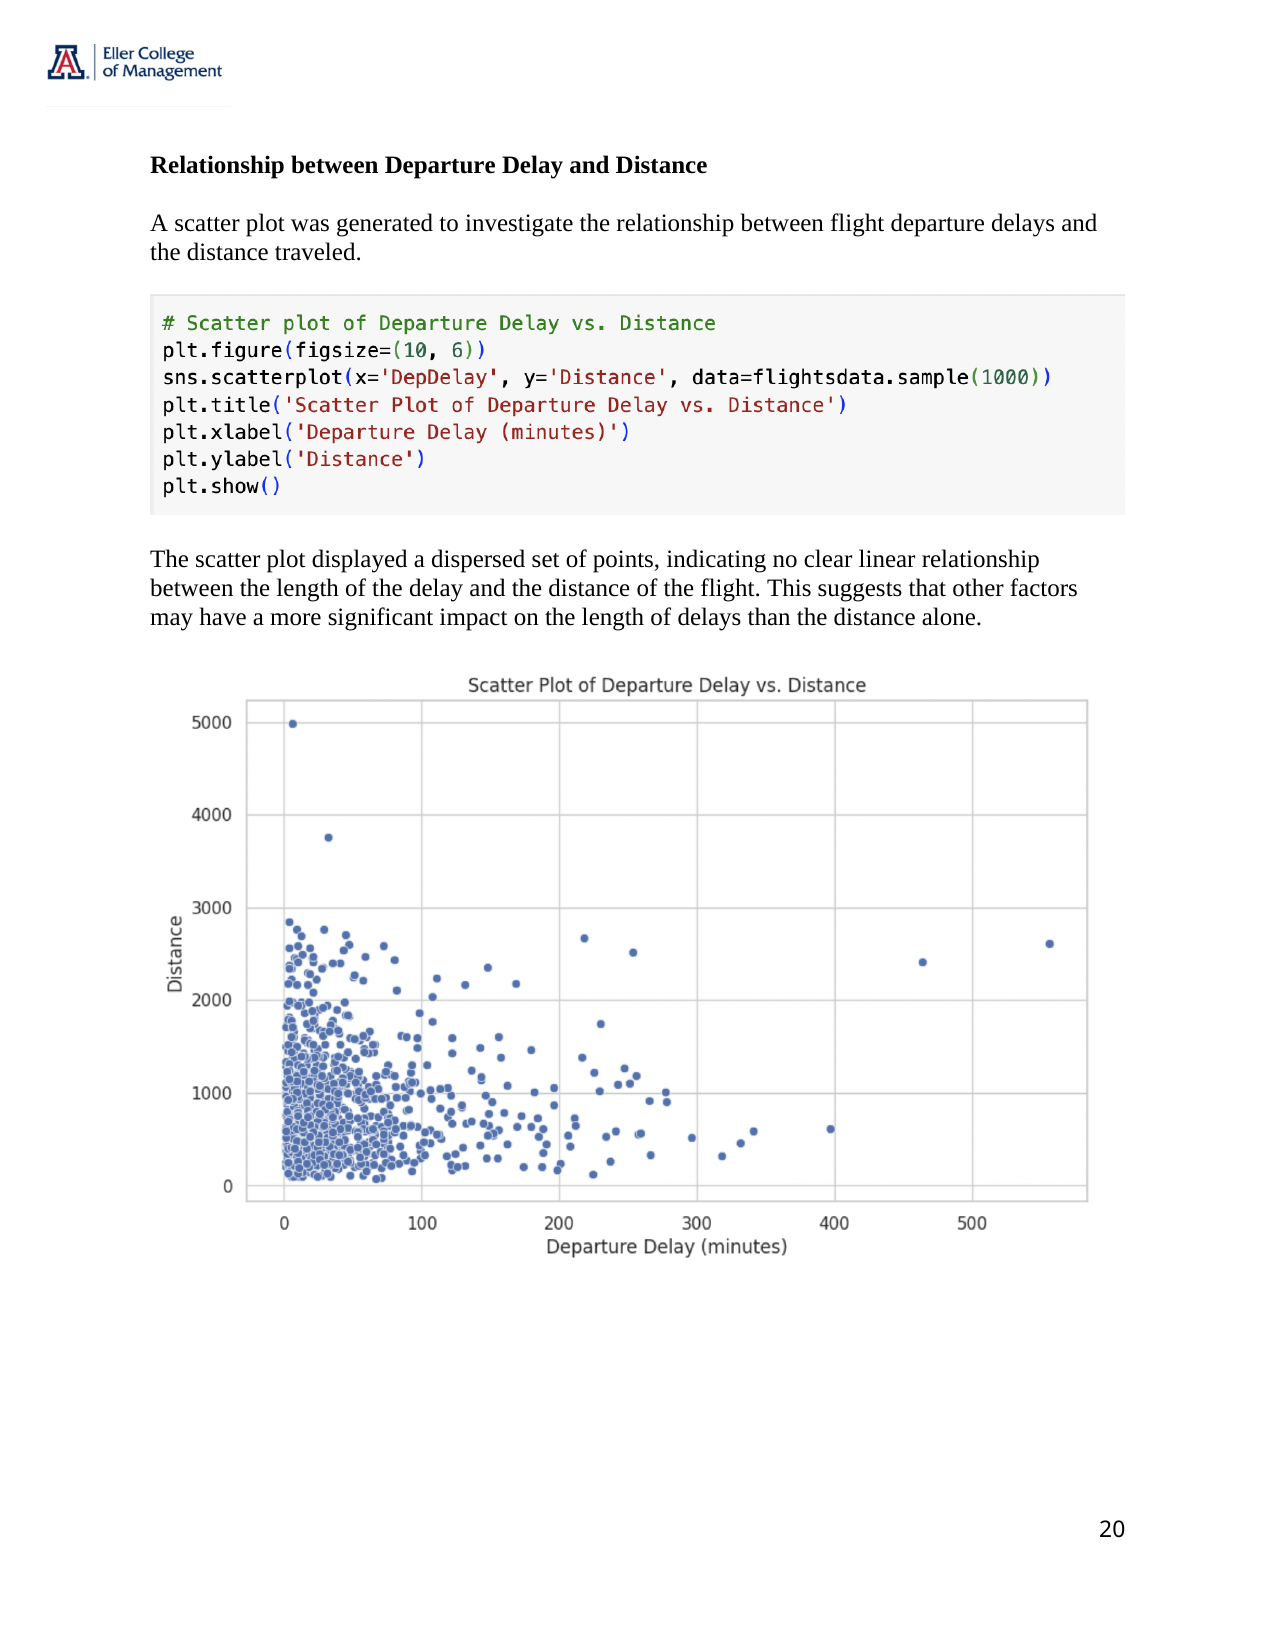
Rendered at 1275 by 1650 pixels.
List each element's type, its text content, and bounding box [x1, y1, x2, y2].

text Relationship between Departure Delay and Distance [150, 150, 1125, 179]
text The scatter plot displayed a dispersed set of points, indicating no clear linear relationship between the length of the delay and the distance of the flight. This suggests that other factors may have a more significant impact on the length of delays than the distance alone. [150, 544, 1125, 630]
picture [42, 22, 232, 112]
text A scatter plot was generated to investigate the relationship between flight departure delays and the distance traveled. [150, 208, 1125, 265]
picture [150, 659, 1125, 1276]
picture [150, 294, 1125, 515]
